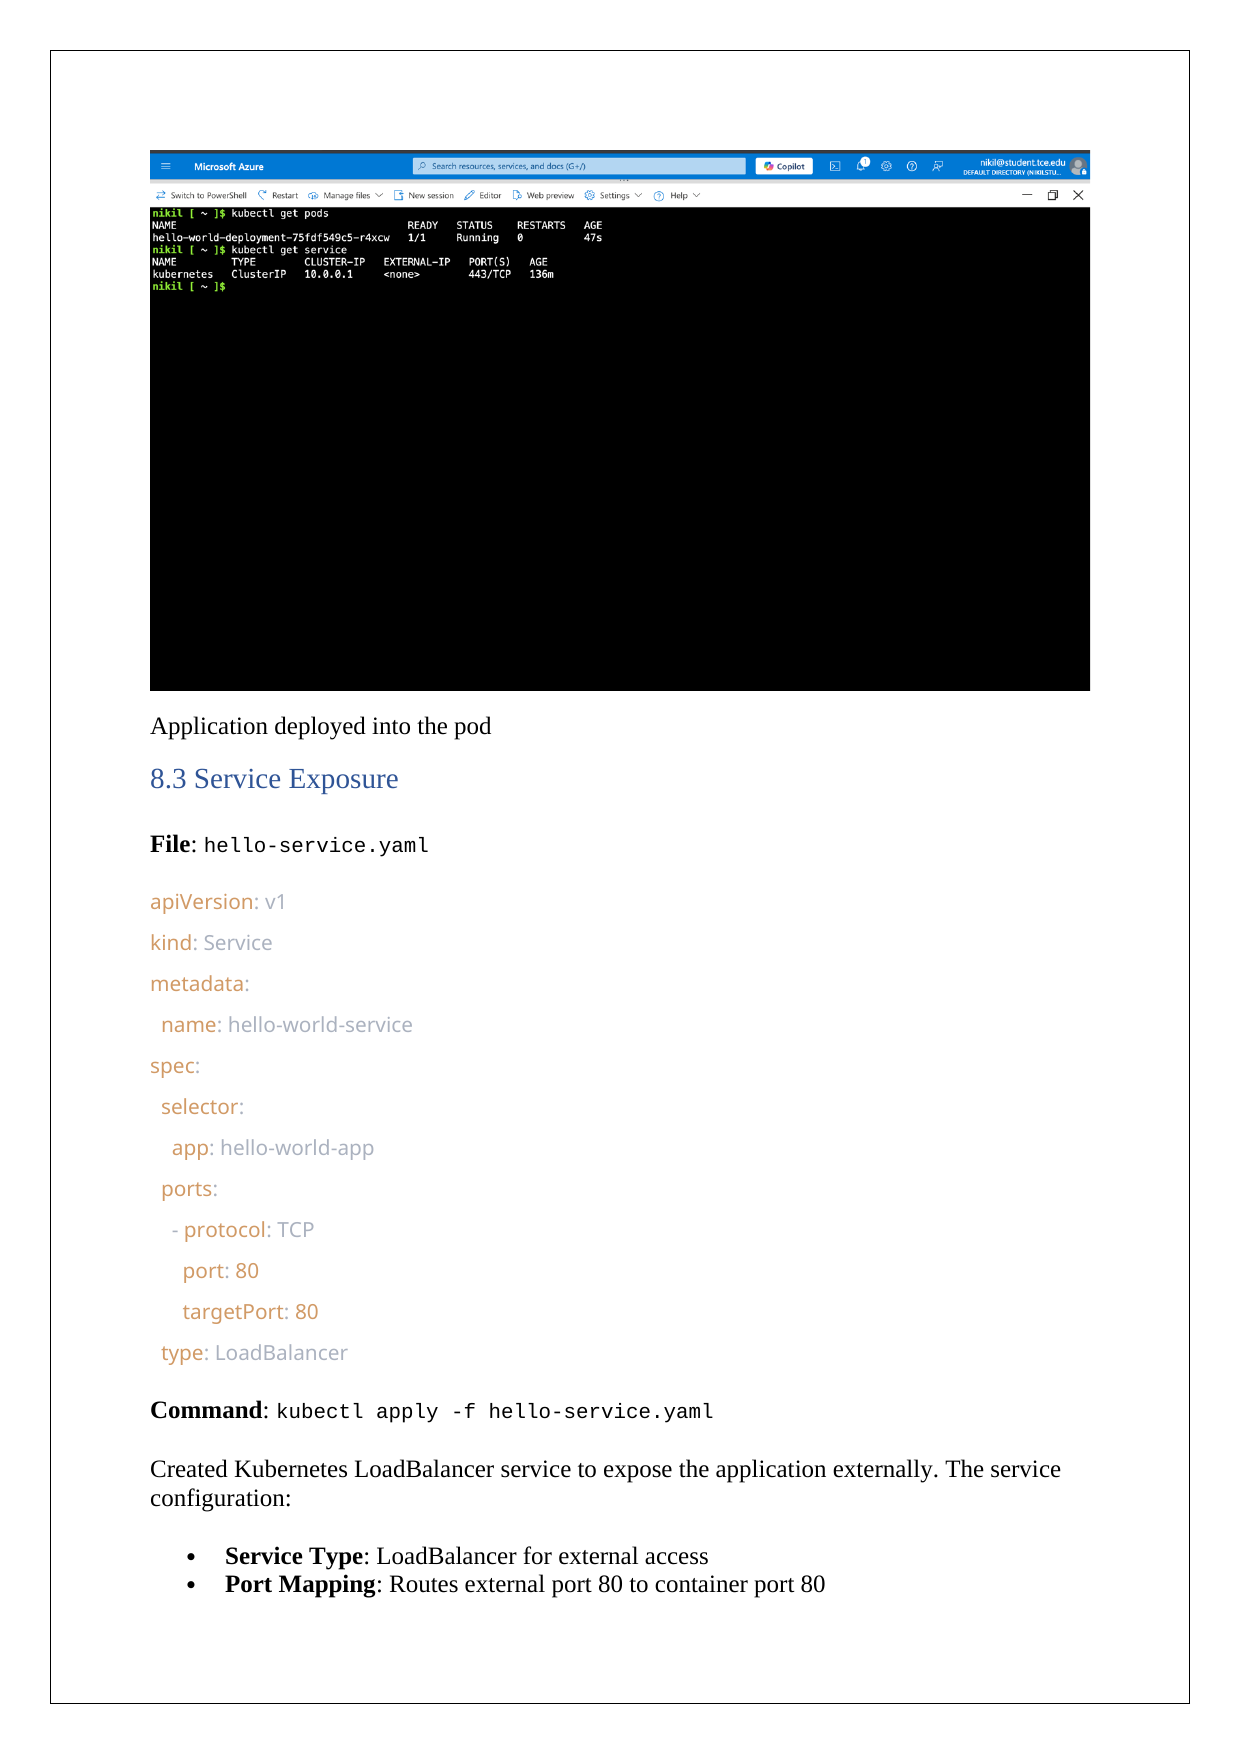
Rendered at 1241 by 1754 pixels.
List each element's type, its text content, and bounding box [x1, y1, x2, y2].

text ports: [150, 1174, 1090, 1202]
text targetPort: 80 [150, 1297, 1090, 1325]
picture [150, 150, 1091, 691]
text Command: kubectl apply -f hello-service.yaml [150, 1395, 1090, 1425]
text File: hello-service.yaml [150, 829, 1090, 858]
text - protocol: TCP [150, 1215, 1090, 1243]
text Application deployed into the pod [150, 711, 1090, 740]
text name: hello-world-service [150, 1010, 1090, 1039]
list Service Type: LoadBalancer for external access [187, 1541, 1090, 1569]
text kind: Service [150, 928, 1090, 957]
text metadata: [150, 969, 1090, 998]
text selector: [150, 1092, 1090, 1121]
text Created Kubernetes LoadBalancer service to expose the application externally. The service configuration: [150, 1454, 1090, 1512]
text port: 80 [150, 1256, 1090, 1284]
text apiVersion: v1 [150, 887, 1090, 916]
text app: hello-world-app [150, 1133, 1090, 1162]
text type: LoadBalancer [150, 1338, 1090, 1366]
subtitle 8.3 Service Exposure [150, 761, 1090, 794]
text spec: [150, 1051, 1090, 1080]
